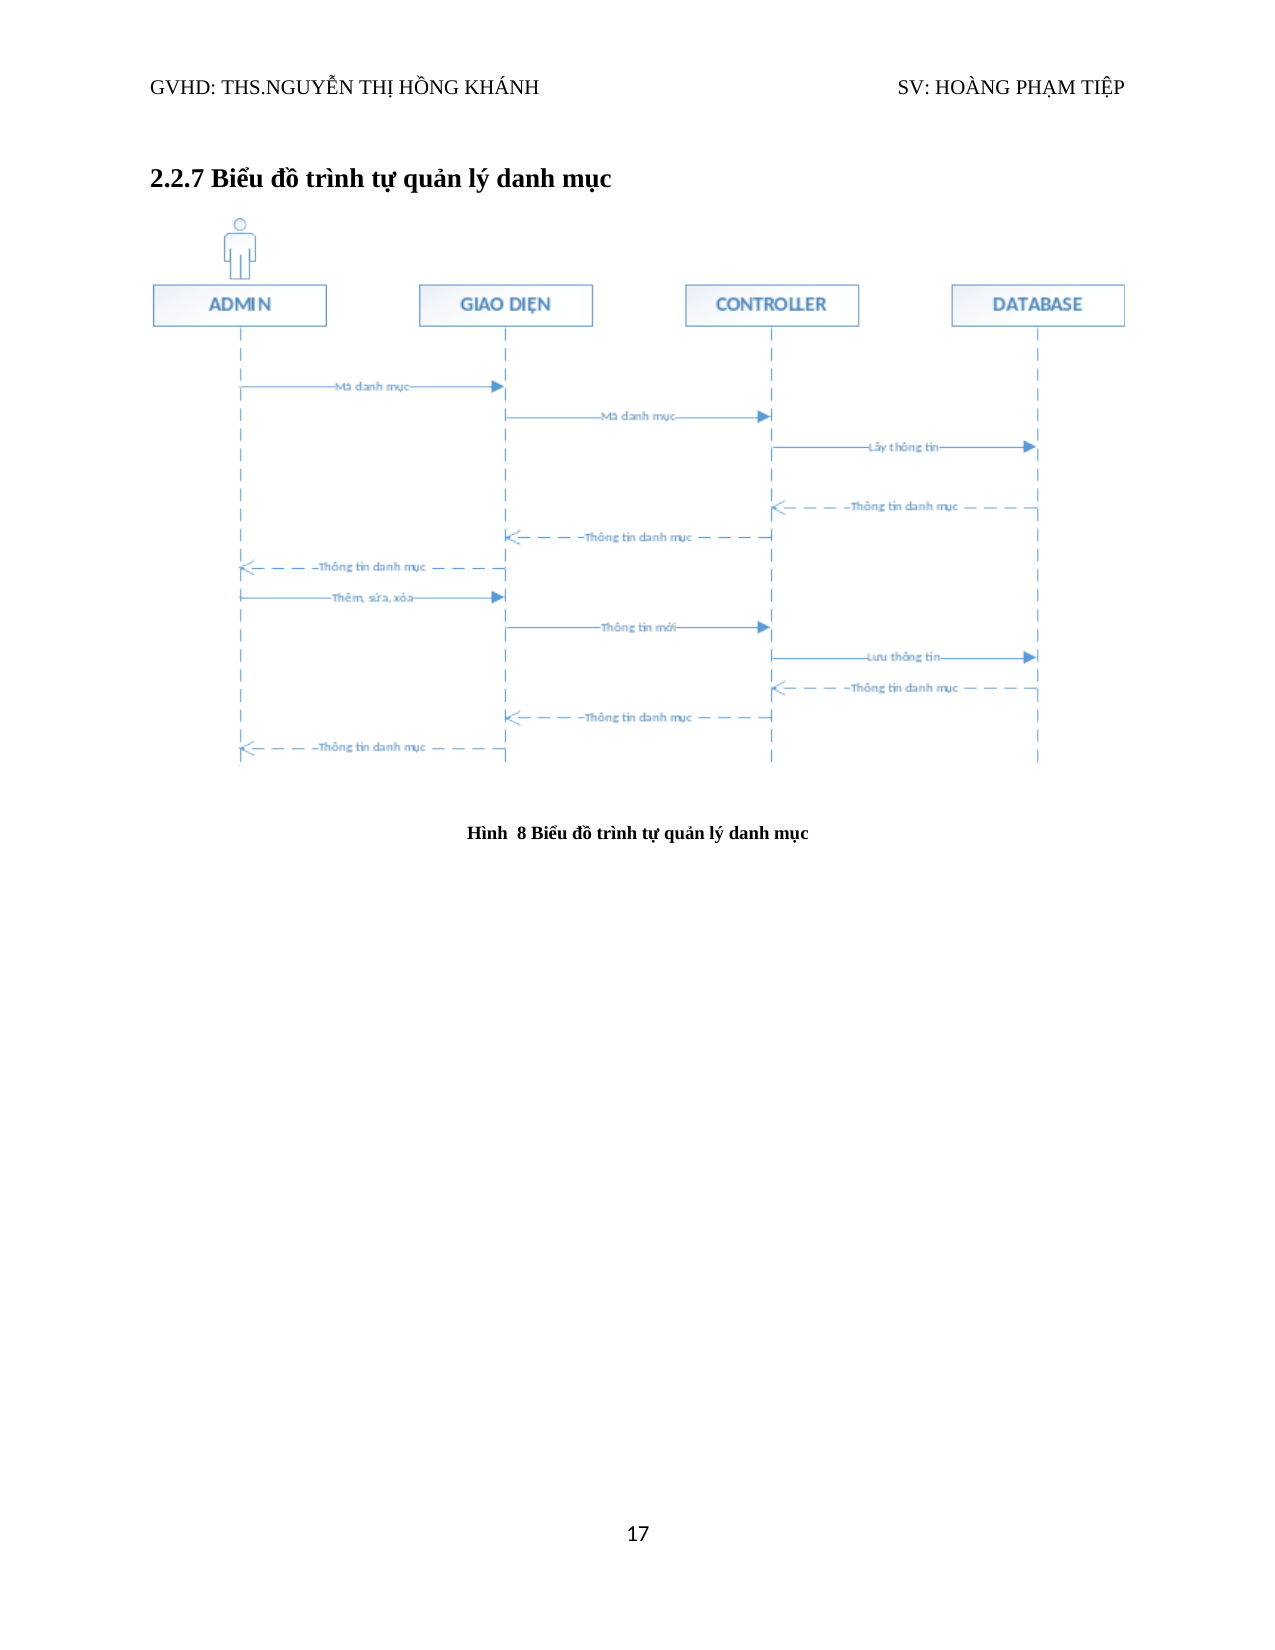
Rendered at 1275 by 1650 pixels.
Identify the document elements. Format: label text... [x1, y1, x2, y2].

subtitle 2.2.7 Biểu đồ trình tự quản lý danh mục [150, 162, 1125, 194]
text Hình 8 Biểu đồ trình tự quản lý danh mục [150, 822, 1125, 843]
